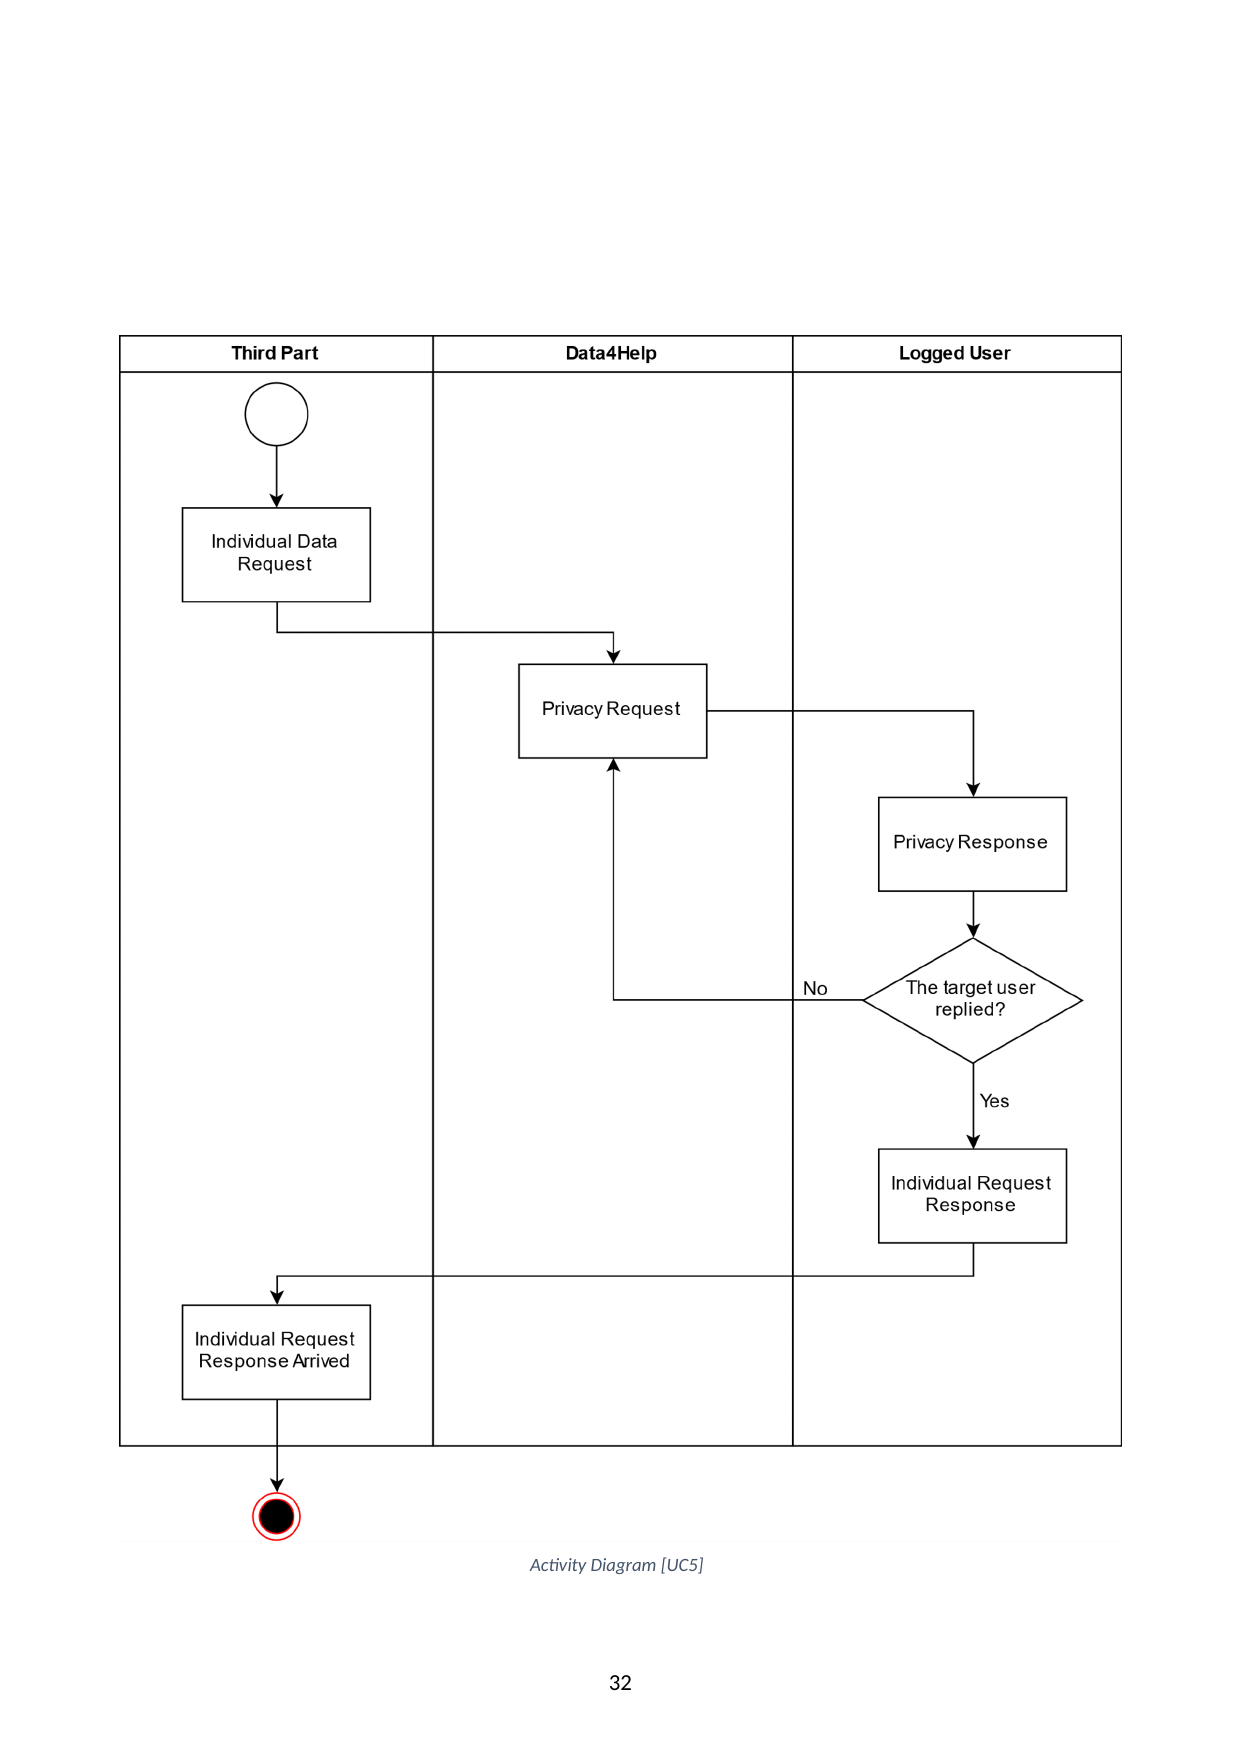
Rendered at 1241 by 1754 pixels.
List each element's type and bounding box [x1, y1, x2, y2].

picture [119, 335, 1122, 1542]
